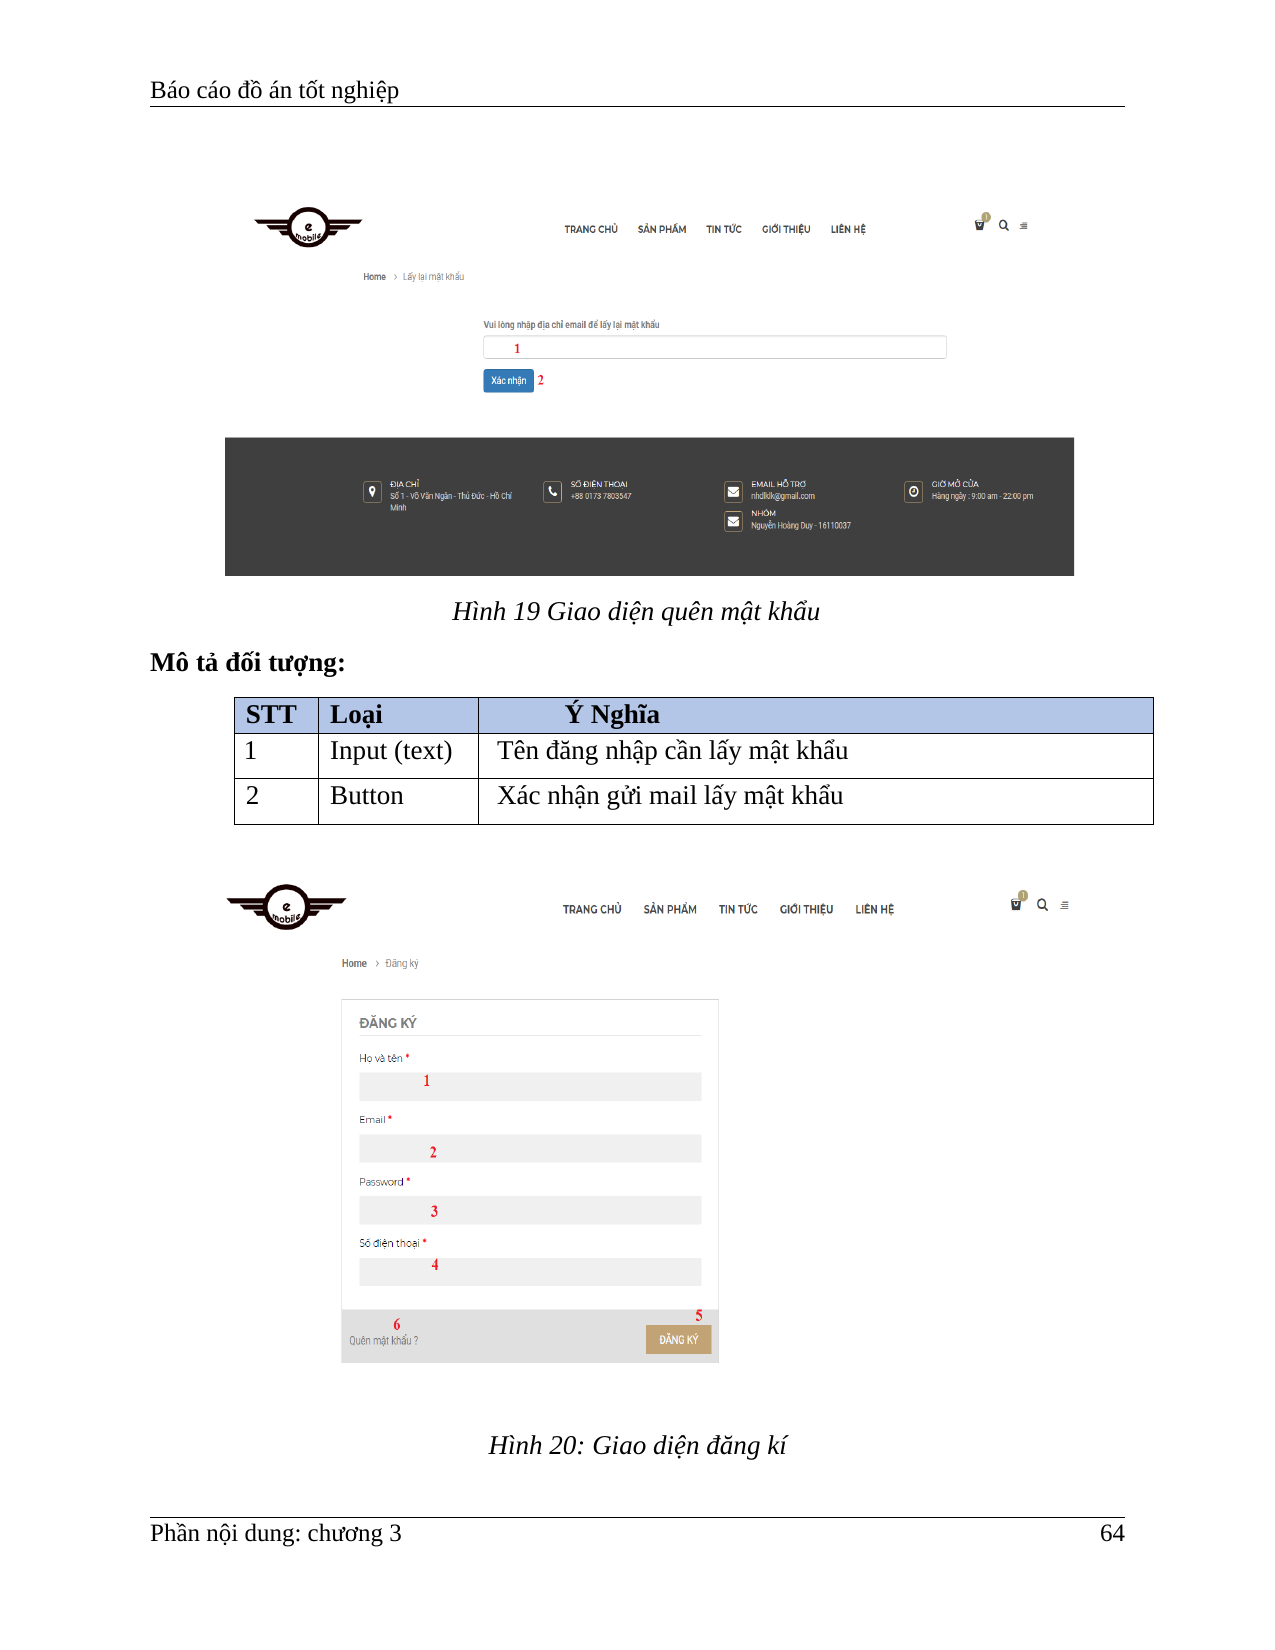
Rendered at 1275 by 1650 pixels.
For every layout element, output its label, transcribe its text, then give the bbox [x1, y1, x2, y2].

table_cell Button [319, 779, 478, 823]
text Mô tả đối tượng: [150, 647, 1125, 678]
table_cell Tên đăng nhập cần lấy mật khẩu [479, 734, 1153, 778]
table_cell Xác nhận gửi mail lấy mật khẩu [479, 779, 1153, 823]
table_header STT [235, 698, 318, 733]
text Hình 19 Giao diện quên mật khẩu [150, 594, 1125, 626]
picture [218, 881, 1097, 1363]
picture [225, 200, 1075, 576]
table_header Ý Nghĩa [479, 698, 1153, 733]
table_header Loại [319, 698, 478, 733]
table_cell Input (text) [319, 734, 478, 778]
table_cell 2 [235, 779, 318, 823]
table_cell 1 [235, 734, 318, 778]
text Hình 20: Giao diện đăng kí [150, 1377, 1125, 1461]
